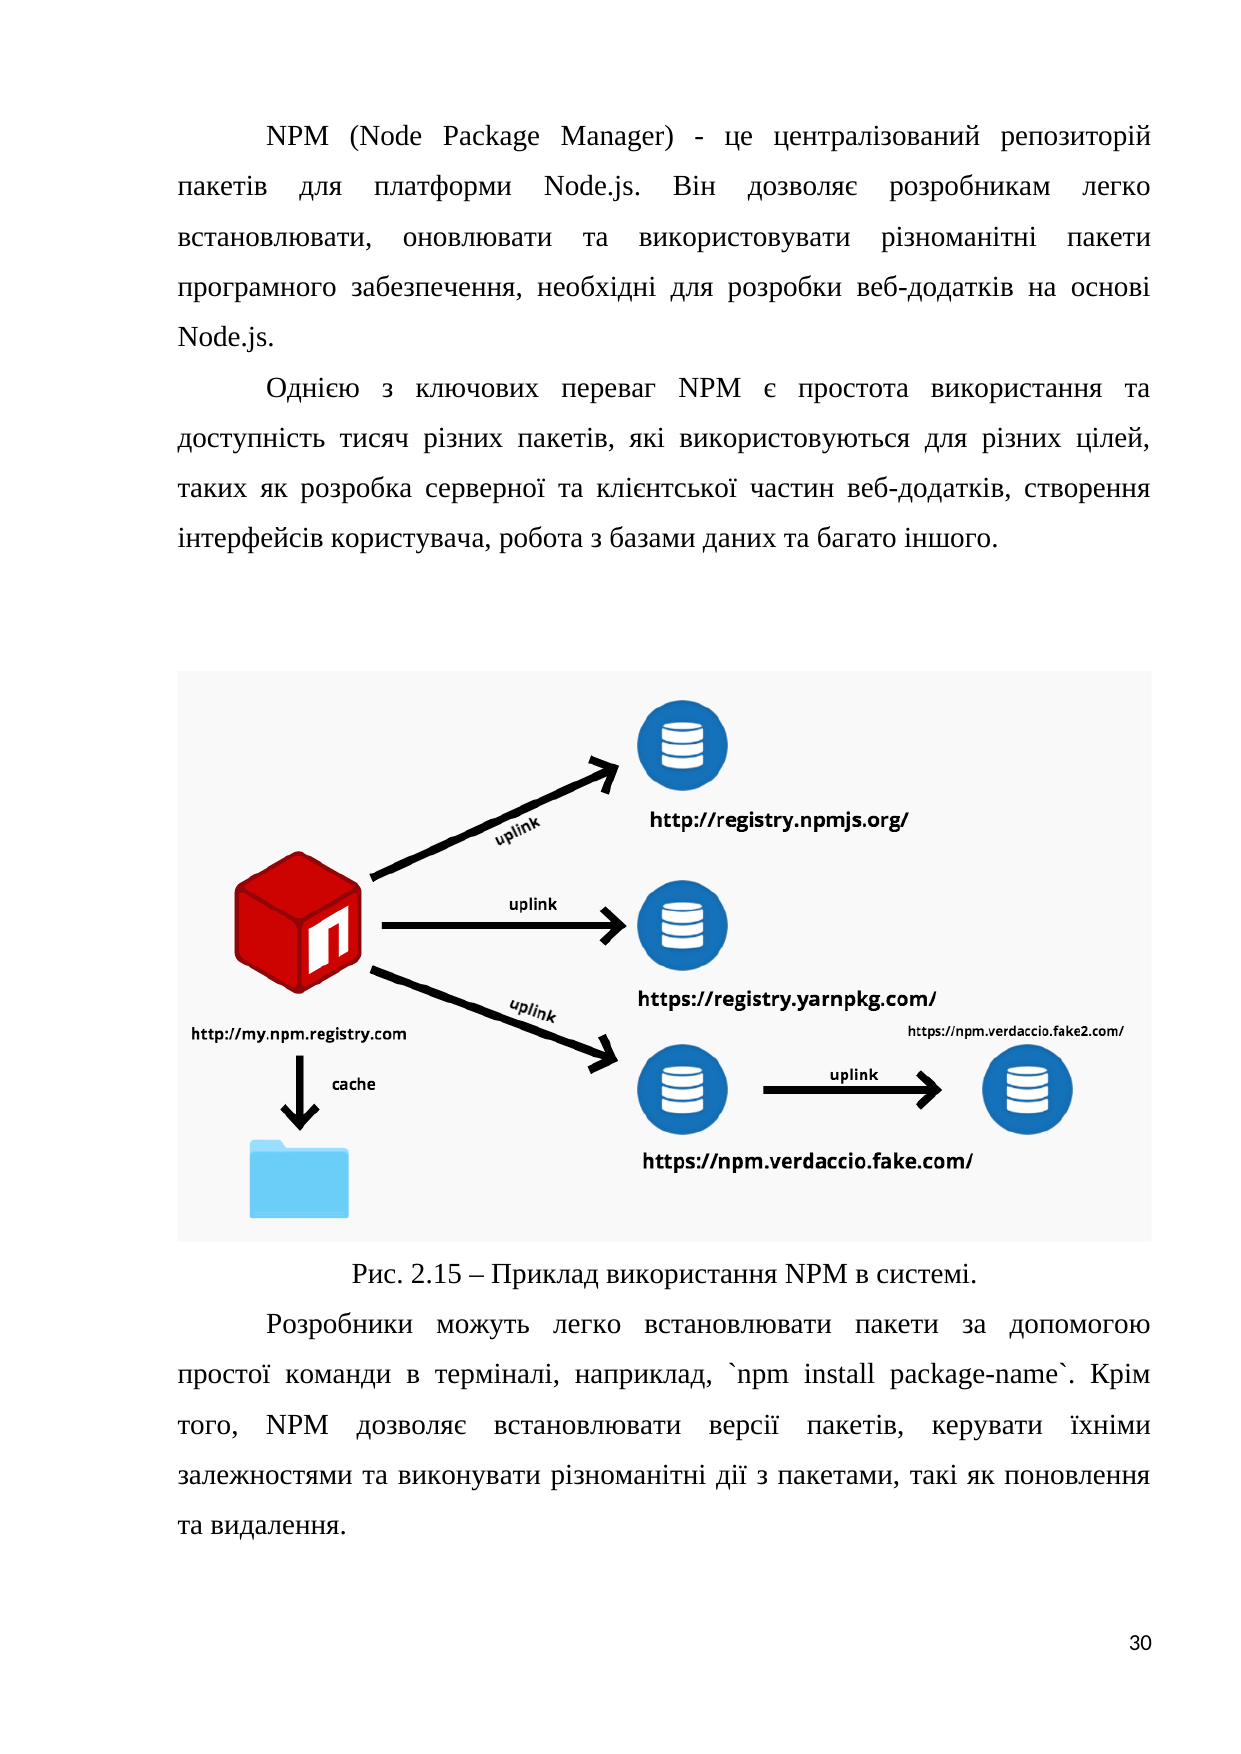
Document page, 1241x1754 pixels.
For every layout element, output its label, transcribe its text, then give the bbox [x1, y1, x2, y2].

text Розробники можуть легко встановлювати пакети за допомогою простої команди в терміналі, наприклад, `npm install package-name`. Крім того, NPM дозволяє встановлювати версії пакетів, керувати їхніми залежностями та виконувати різноманітні дії з пакетами, такі як поновлення та видалення. [177, 1306, 1152, 1541]
text Однією з ключових переваг NPM є простота використання та доступність тисяч різних пакетів, які використовуються для різних цілей, таких як розробка серверної та клієнтської частин веб-додатків, створення інтерфейсів користувача, робота з базами даних та багато іншого. [177, 370, 1152, 554]
text Рис. 2.15 – Приклад використання NPM в системі. [177, 1256, 1152, 1289]
text NPM (Node Package Manager) - це централізований репозиторій пакетів для платформи Node.js. Він дозволяє розробникам легко встановлювати, оновлювати та використовувати різноманітні пакети програмного забезпечення, необхідні для розробки веб-додатків на основі Node.js. [177, 118, 1152, 353]
picture [177, 671, 1152, 1242]
